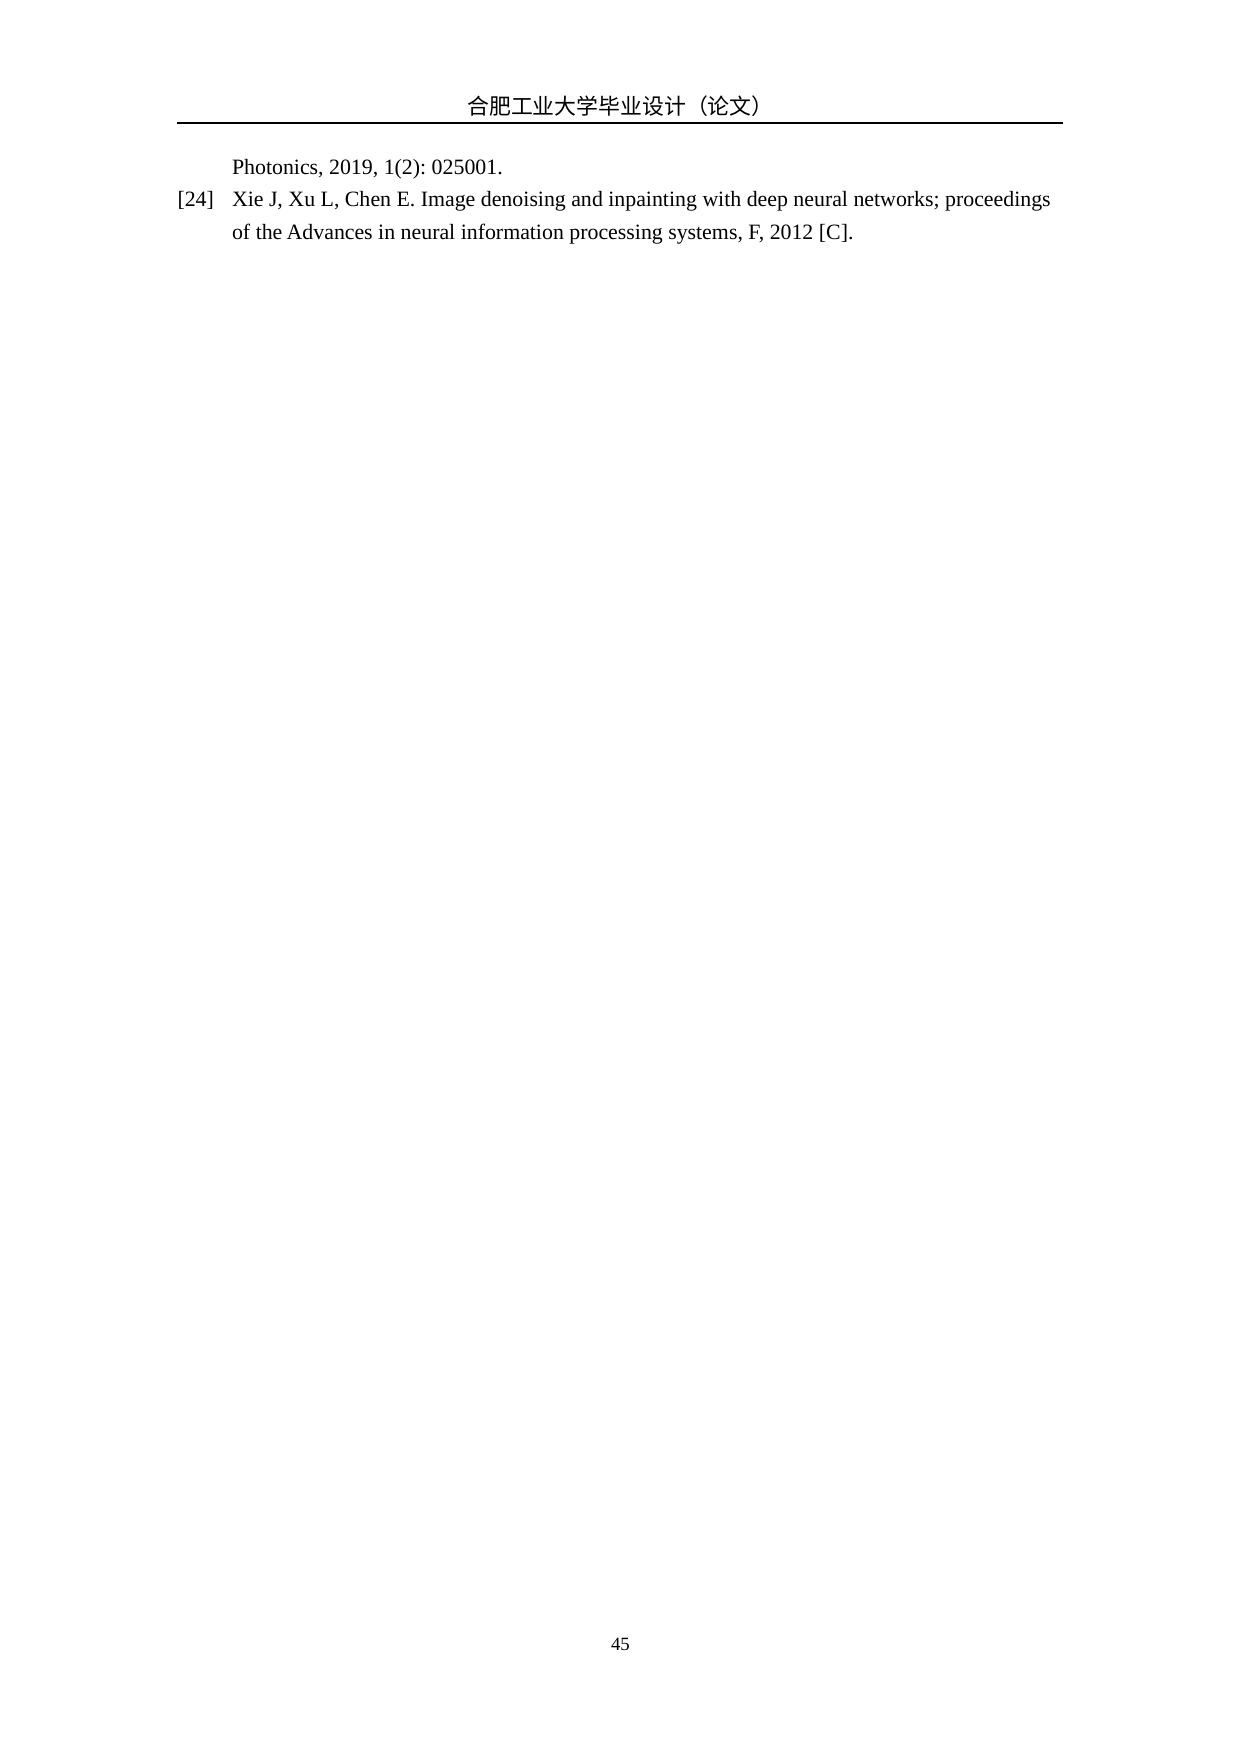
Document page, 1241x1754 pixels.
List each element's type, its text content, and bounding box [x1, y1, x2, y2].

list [177, 150, 1063, 182]
list Xie J, Xu L, Chen E. Image denoising and inpainting with deep neural networks; proceedings of the Advances in neural information processing systems, F, 2012 [C]. [177, 182, 1063, 247]
